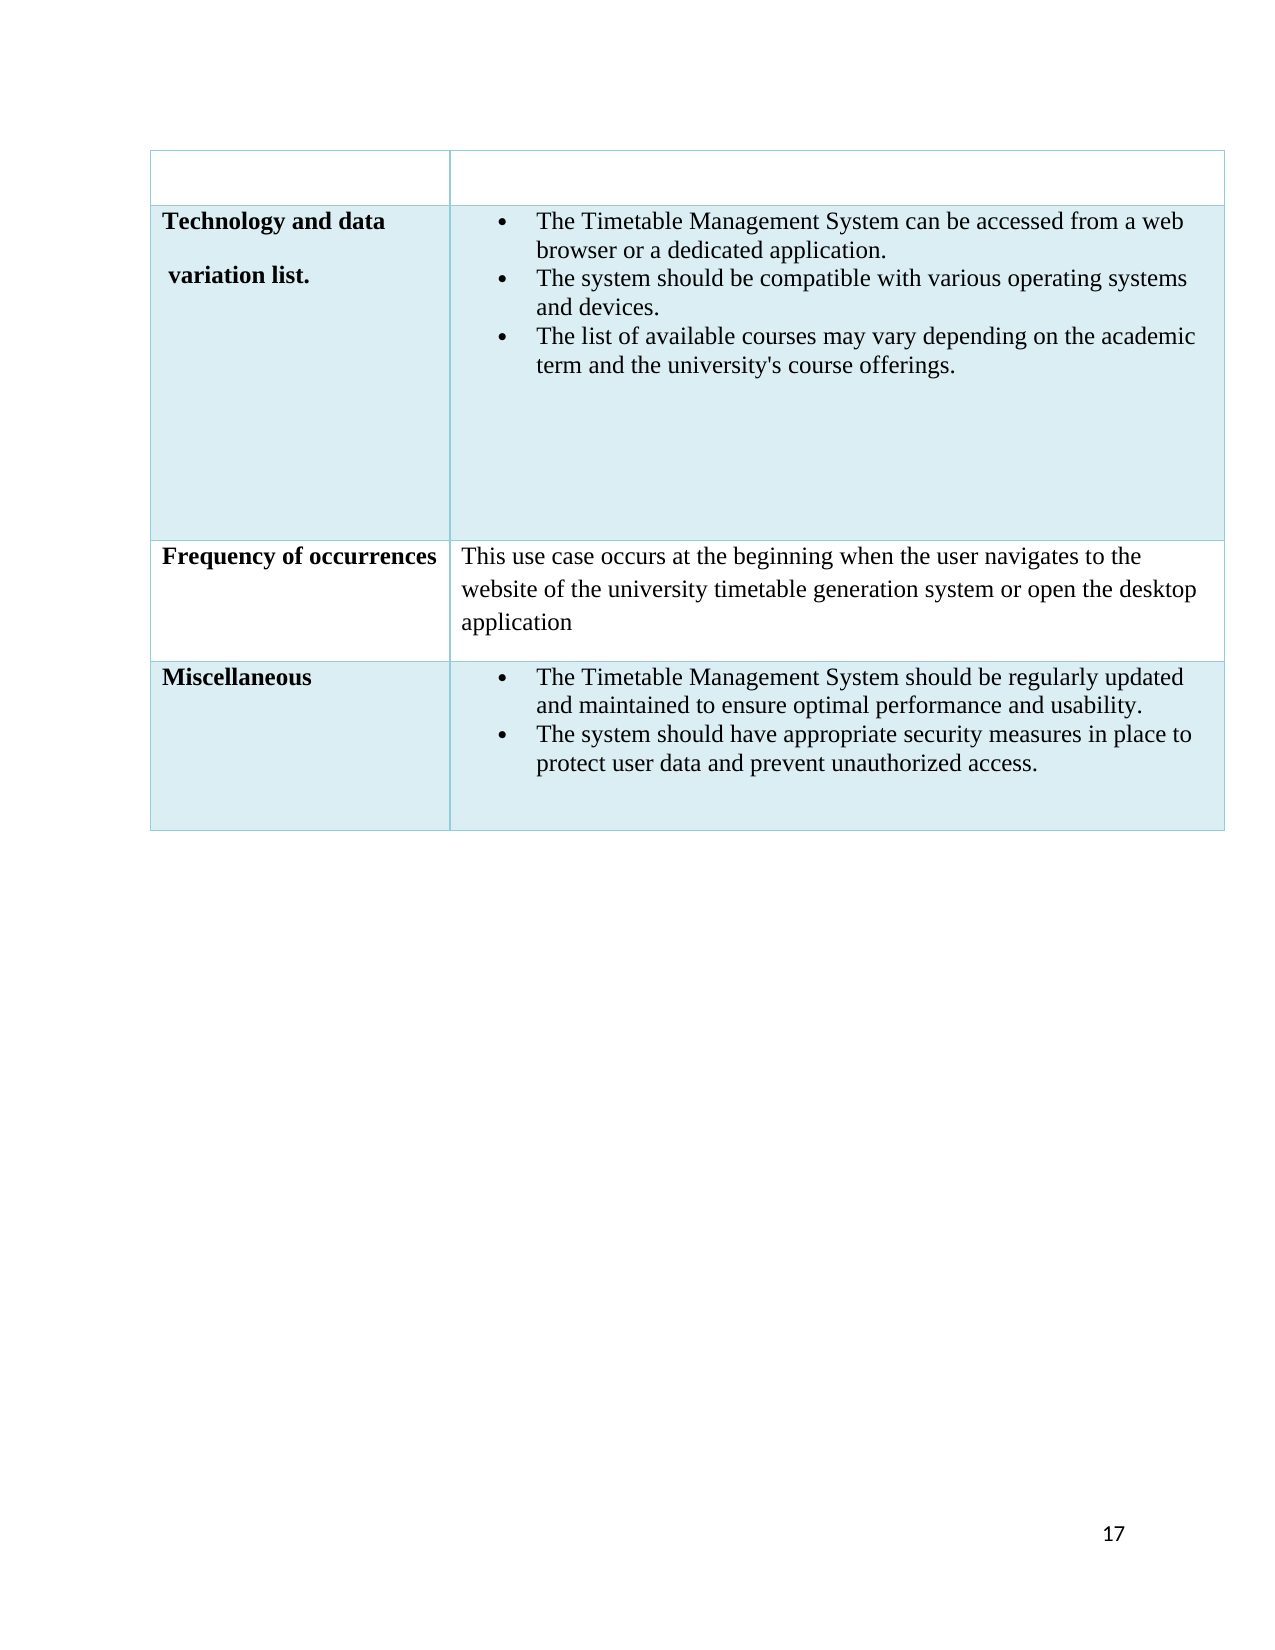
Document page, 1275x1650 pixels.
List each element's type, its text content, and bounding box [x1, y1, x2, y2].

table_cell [451, 151, 1224, 205]
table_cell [151, 151, 449, 205]
table_cell The Timetable Management System can be accessed from a web browser or a dedicated application. The system should be compatible with various operating systems and devices. The list of available courses may vary depending on the academic term and the university's course offerings. [451, 206, 1224, 540]
table_cell Frequency of occurrences [151, 541, 449, 661]
table_cell This use case occurs at the beginning when the user navigates to the website of the university timetable generation system or open the desktop application [451, 541, 1224, 661]
table_cell Miscellaneous [151, 662, 449, 830]
table_cell Technology and data variation list. [151, 206, 449, 540]
table_cell The Timetable Management System should be regularly updated and maintained to ensure optimal performance and usability. The system should have appropriate security measures in place to protect user data and prevent unauthorized access. [451, 662, 1224, 830]
